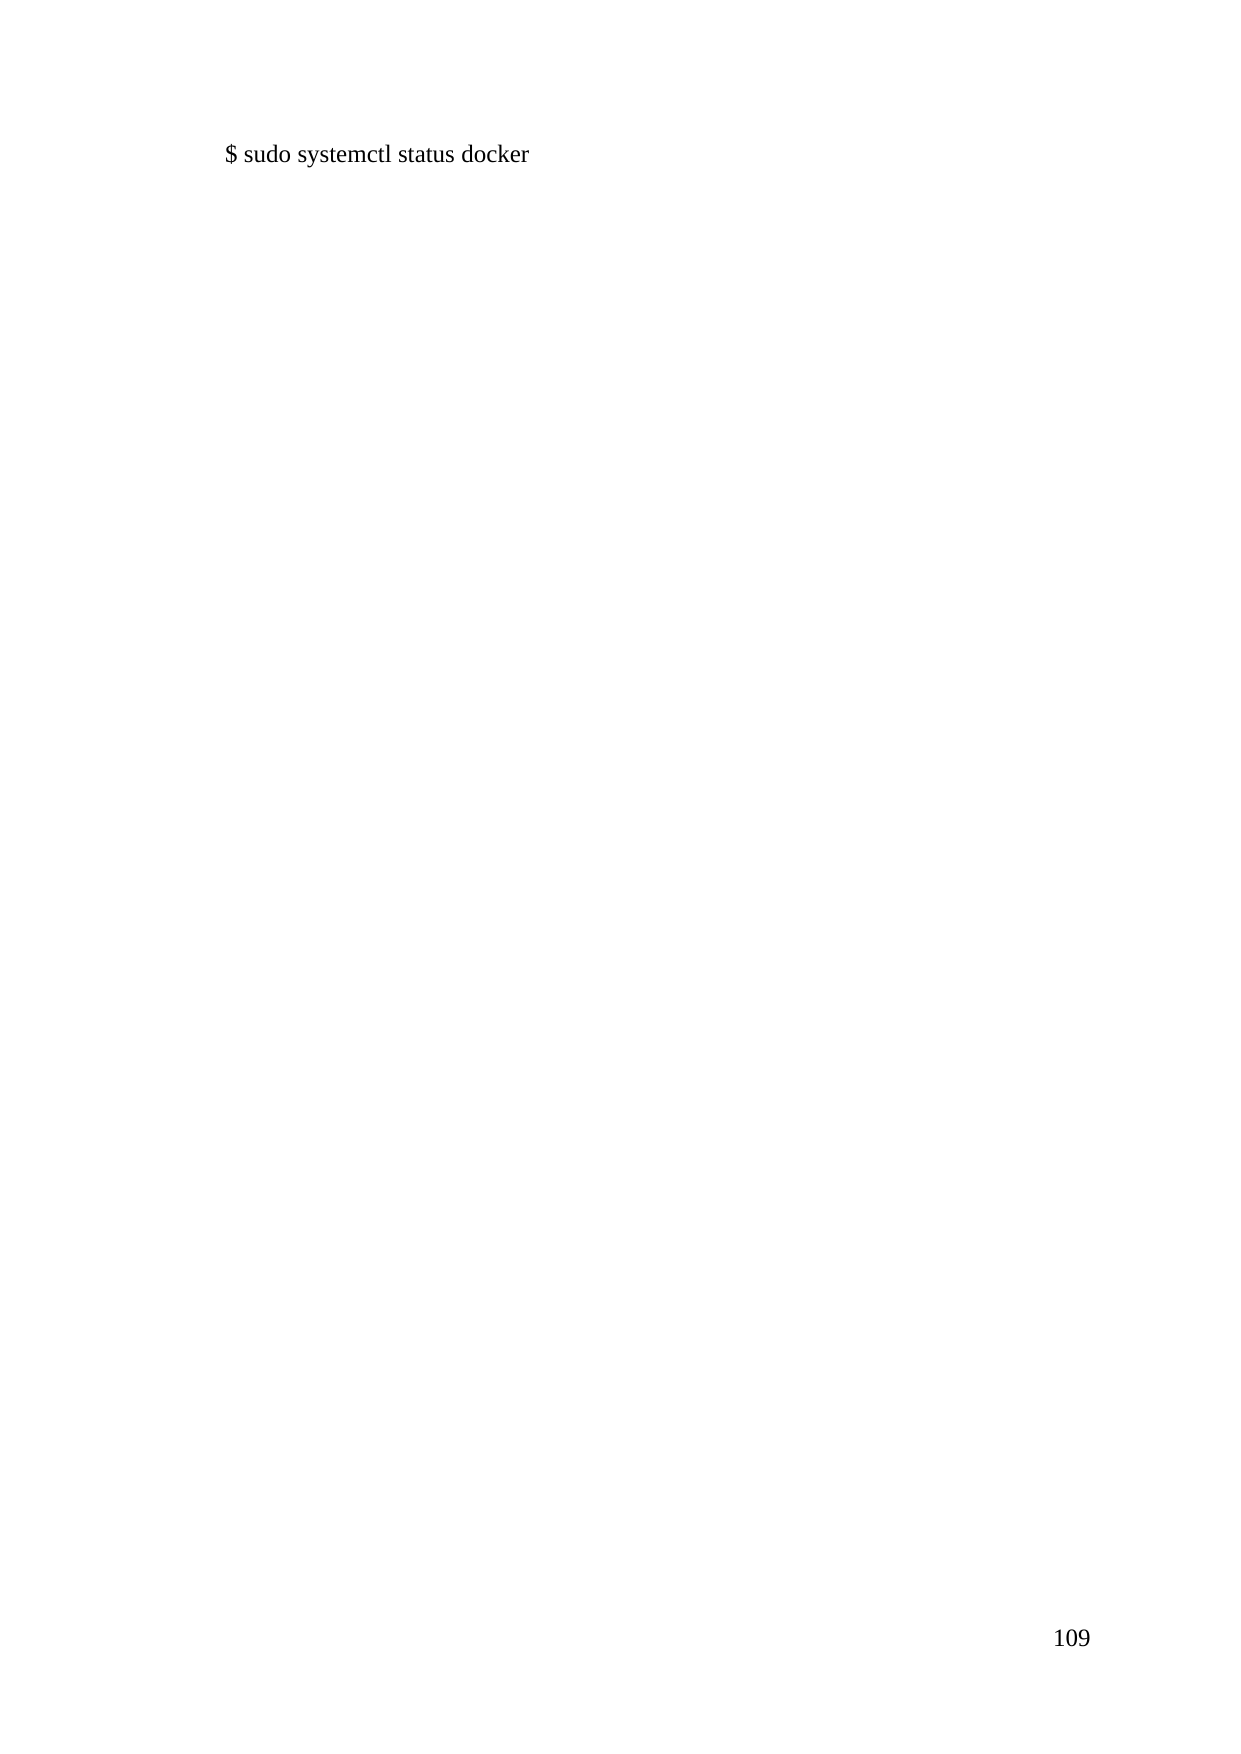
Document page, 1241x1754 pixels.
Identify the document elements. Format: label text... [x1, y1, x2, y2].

text $ sudo systemctl status docker [225, 139, 1132, 168]
